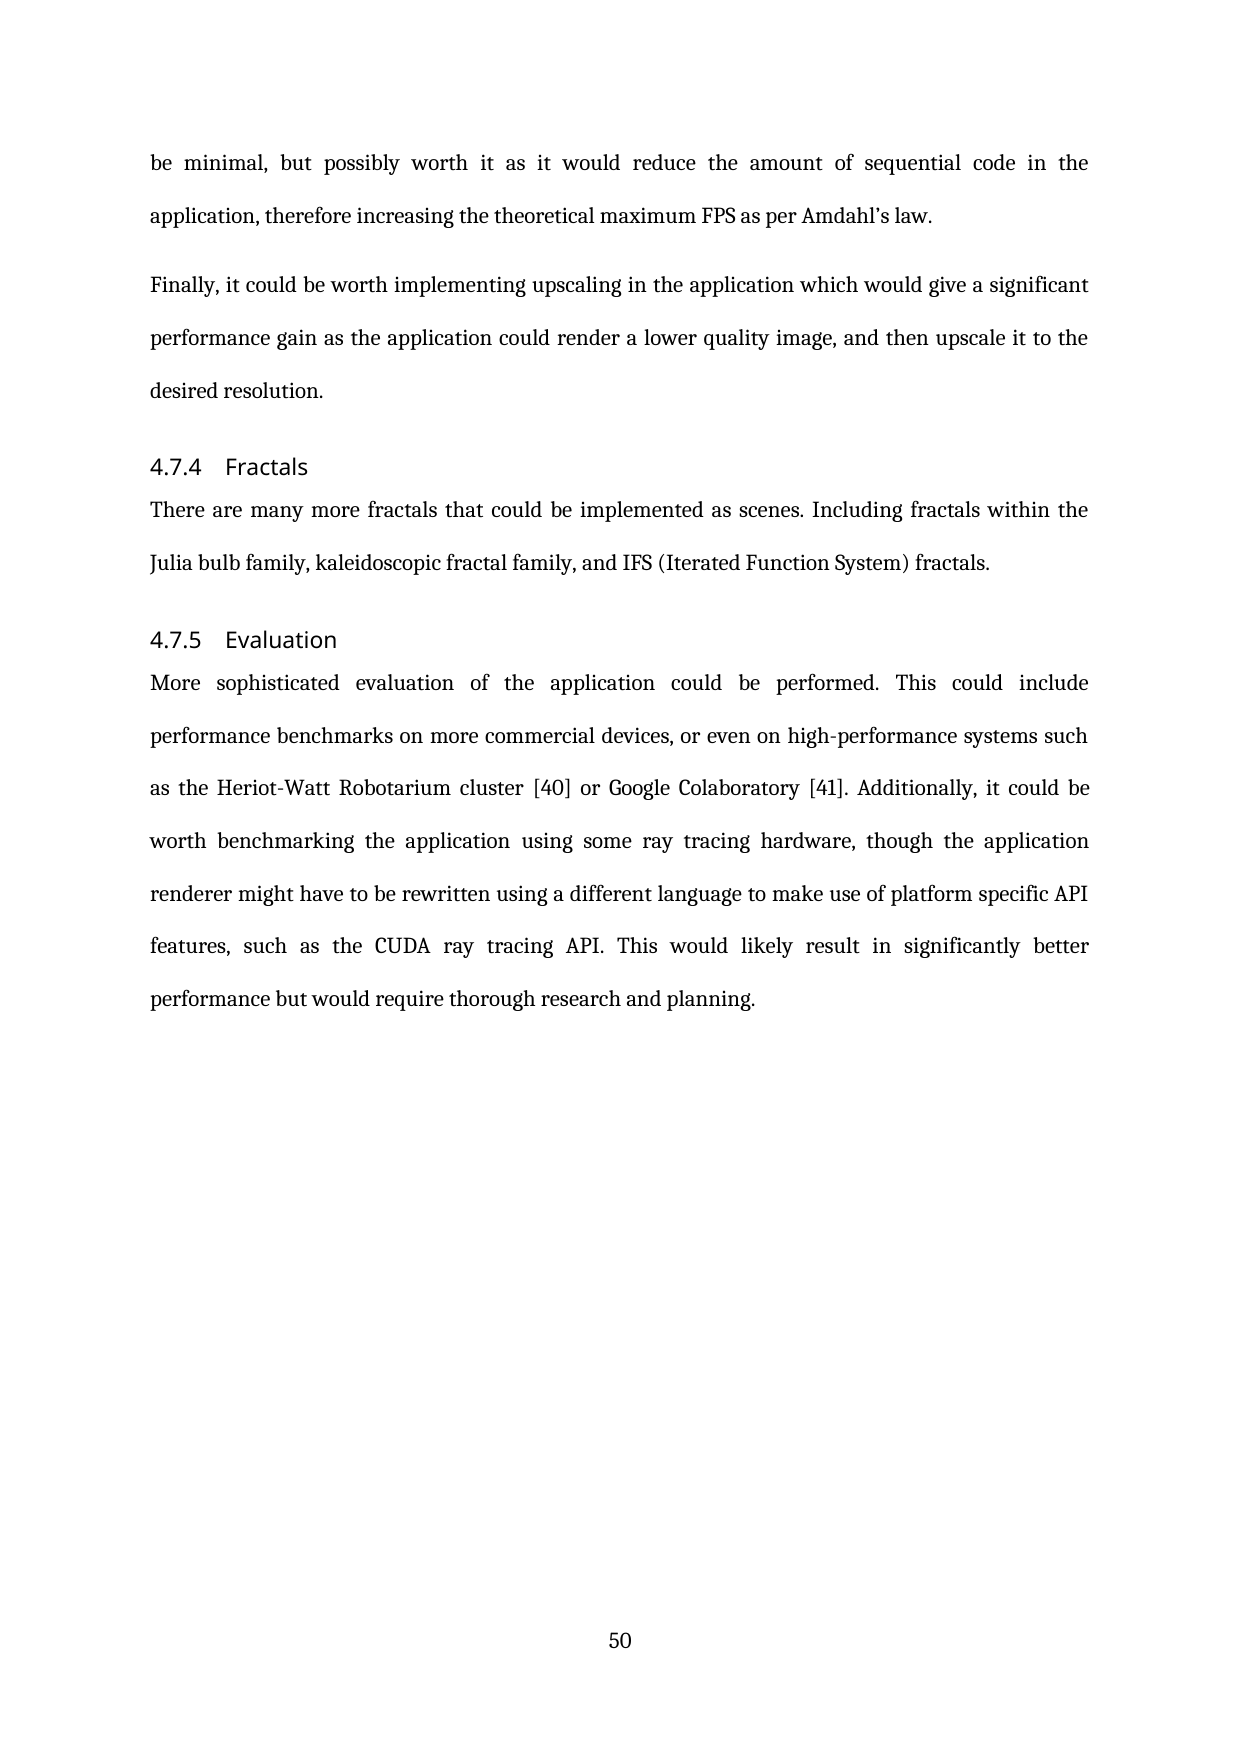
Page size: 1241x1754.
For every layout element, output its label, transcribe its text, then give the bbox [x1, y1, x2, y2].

subtitle Evaluation [150, 623, 1090, 655]
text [150, 150, 1090, 229]
text More sophisticated evaluation of the application could be performed. This could include performance benchmarks on more commercial devices, or even on high-performance systems such as the Heriot-Watt Robotarium cluster or Google Colaboratory . Additionally, it could be worth benchmarking the application using some ray tracing hardware, though the application renderer might have to be rewritten using a different language to make use of platform specific API features, such as the CUDA ray tracing API. This would likely result in significantly better performance but would require thorough research and planning. [150, 670, 1090, 1012]
subtitle Fractals [150, 451, 1090, 482]
text Finally, it could be worth implementing upscaling in the application which would give a significant performance gain as the application could render a lower quality image, and then upscale it to the desired resolution. [150, 272, 1090, 404]
text There are many more fractals that could be implemented as scenes. Including fractals within the Julia bulb family, kaleidoscopic fractal family, and IFS (Iterated Function System) fractals. [150, 497, 1090, 576]
